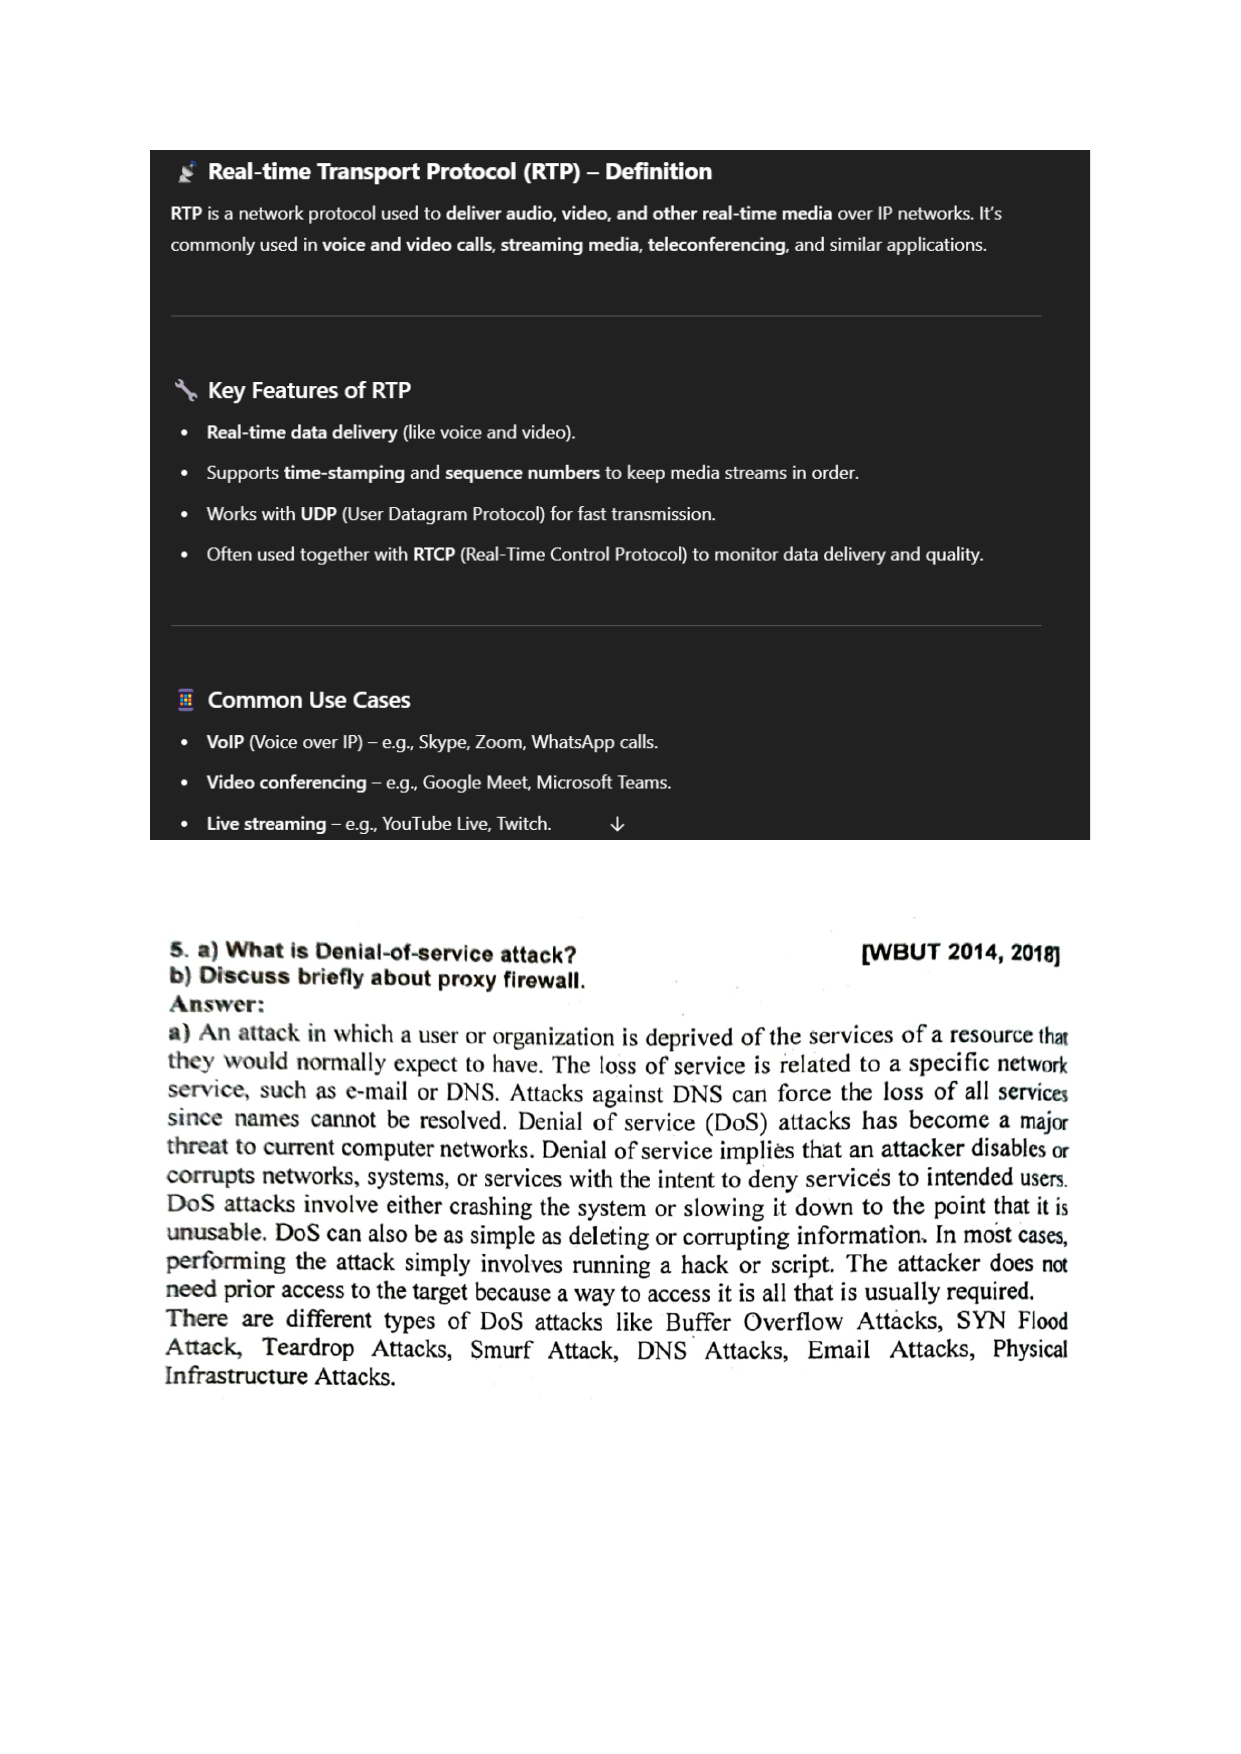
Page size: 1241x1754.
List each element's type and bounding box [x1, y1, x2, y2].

picture [150, 150, 1091, 840]
picture [150, 917, 1091, 1399]
